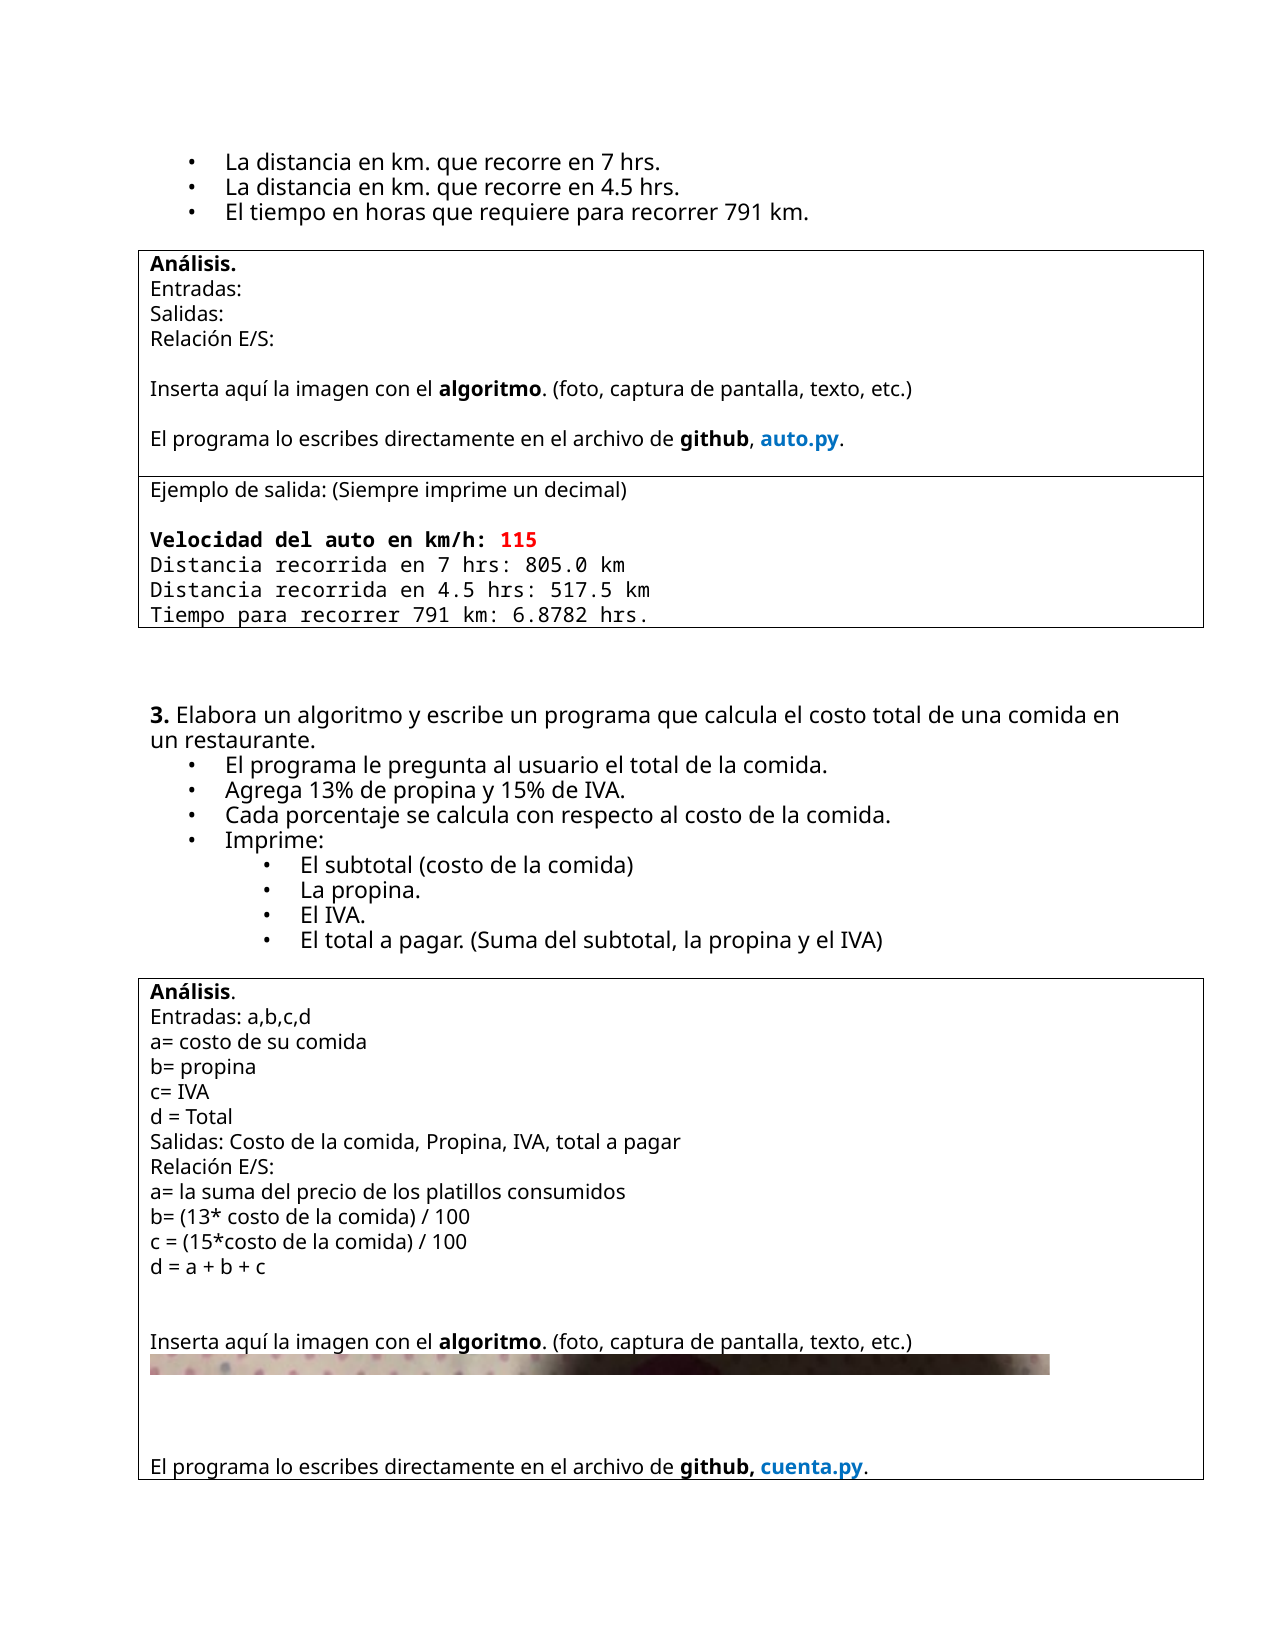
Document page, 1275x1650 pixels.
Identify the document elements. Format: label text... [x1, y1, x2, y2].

list Imprime: [187, 828, 1125, 853]
list El programa le pregunta al usuario el total de la comida. [187, 753, 1125, 778]
list La distancia en km. que recorre en 4.5 hrs. [187, 175, 1125, 200]
list Cada porcentaje se calcula con respecto al costo de la comida. [187, 803, 1125, 828]
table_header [139, 979, 1203, 1479]
list La distancia en km. que recorre en 7 hrs. [187, 150, 1125, 175]
table_header Análisis. Entradas: Salidas: Relación E/S: Inserta aquí la imagen con el algoritmo. (foto, captura de pantalla, texto, etc.) El programa lo escribes directamente en el archivo de github, auto.py. [139, 251, 1203, 476]
list El total a pagar. (Suma del subtotal, la propina y el IVA) [262, 928, 1125, 953]
table_cell Ejemplo de salida: (Siempre imprime un decimal) Velocidad del auto en km/h: 115 Distancia recorrida en 7 hrs: 805.0 km Distancia recorrida en 4.5 hrs: 517.5 km Tiempo para recorrer 791 km: 6.8782 hrs. [139, 477, 1203, 627]
list La propina. [262, 878, 1125, 903]
text 3. Elabora un algoritmo y escribe un programa que calcula el costo total de una comida en un restaurante. [150, 703, 1125, 753]
list El tiempo en horas que requiere para recorrer 791 km. [187, 200, 1125, 225]
list El IVA. [262, 903, 1125, 928]
list El subtotal (costo de la comida) [262, 853, 1125, 878]
list Agrega 13% de propina y 15% de IVA. [187, 778, 1125, 803]
